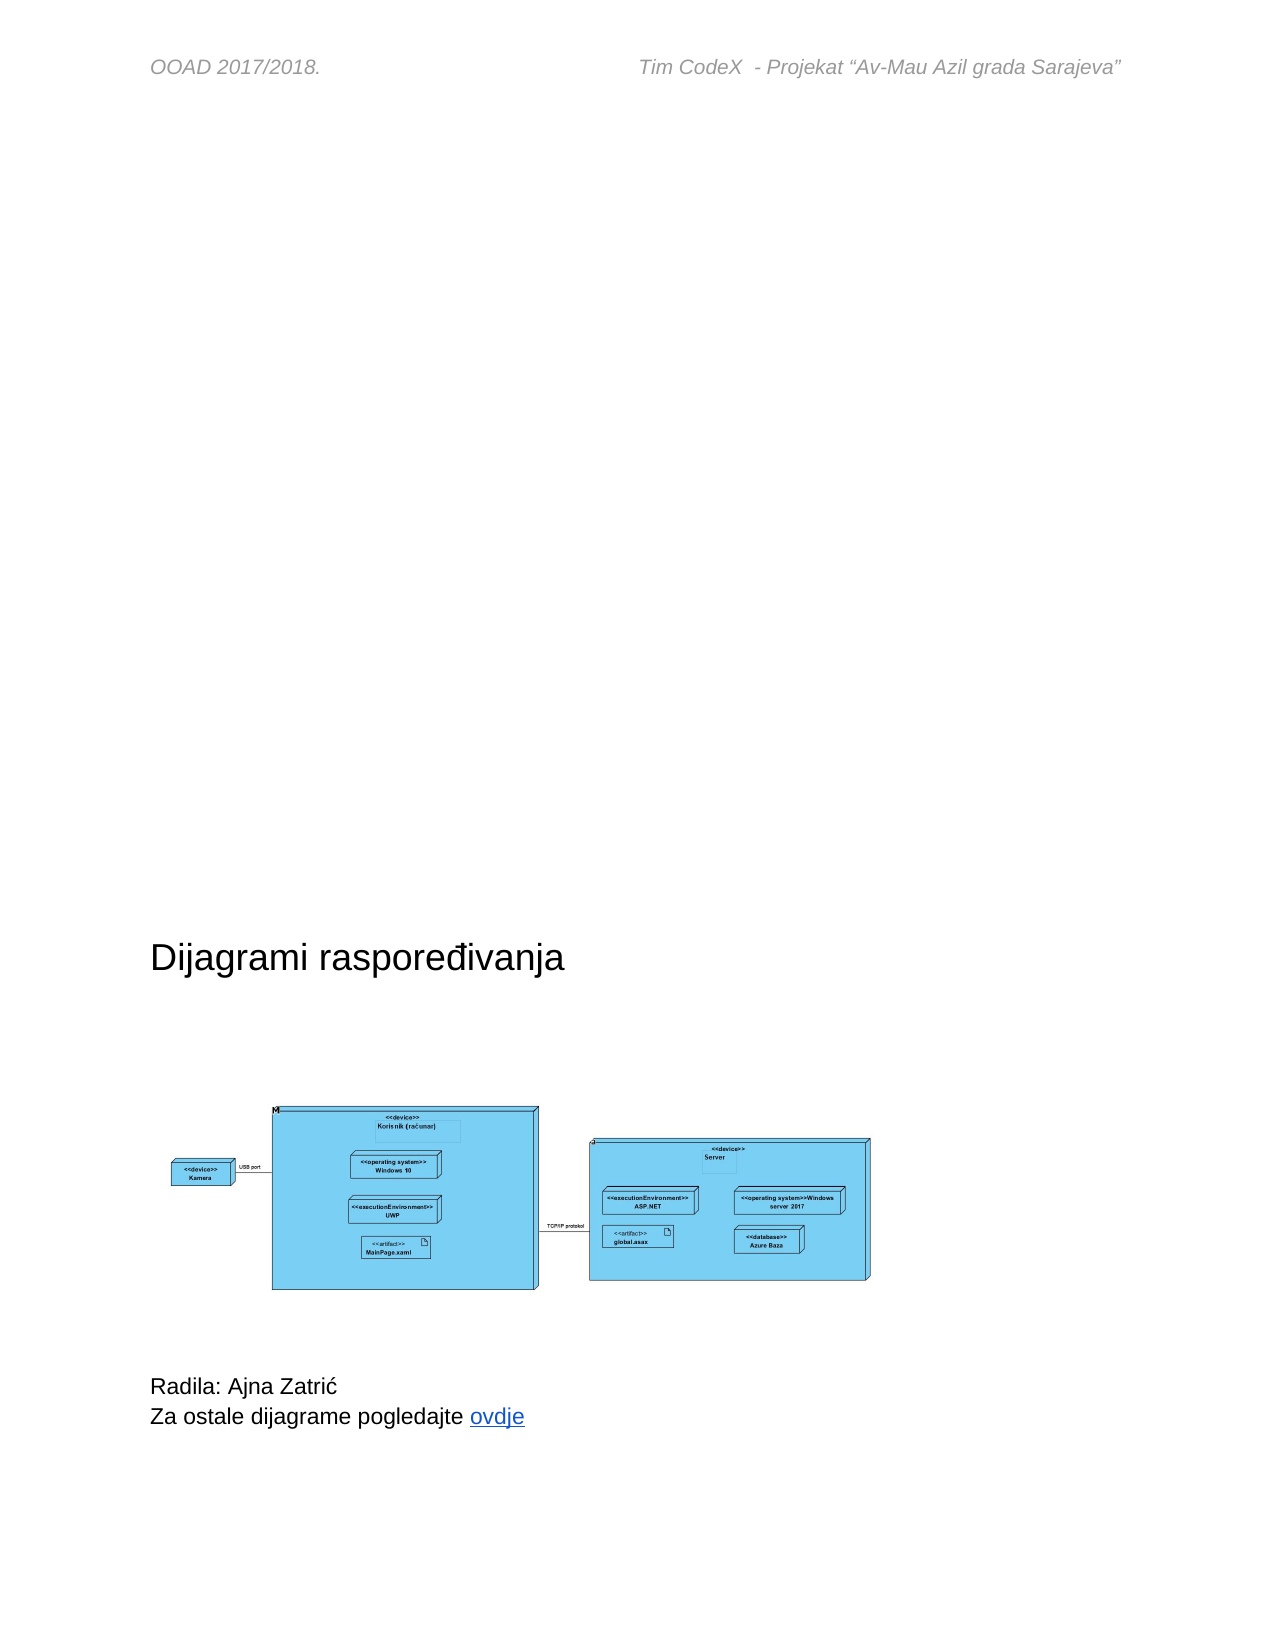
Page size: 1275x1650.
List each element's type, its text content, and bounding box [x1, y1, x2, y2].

text Radila: Ajna Zatrić [150, 1373, 1125, 1399]
text Dijagrami raspoređivanja [150, 935, 1125, 978]
picture [150, 1034, 918, 1339]
text Za ostale dijagrame pogledajte ovdje [150, 1403, 1125, 1429]
